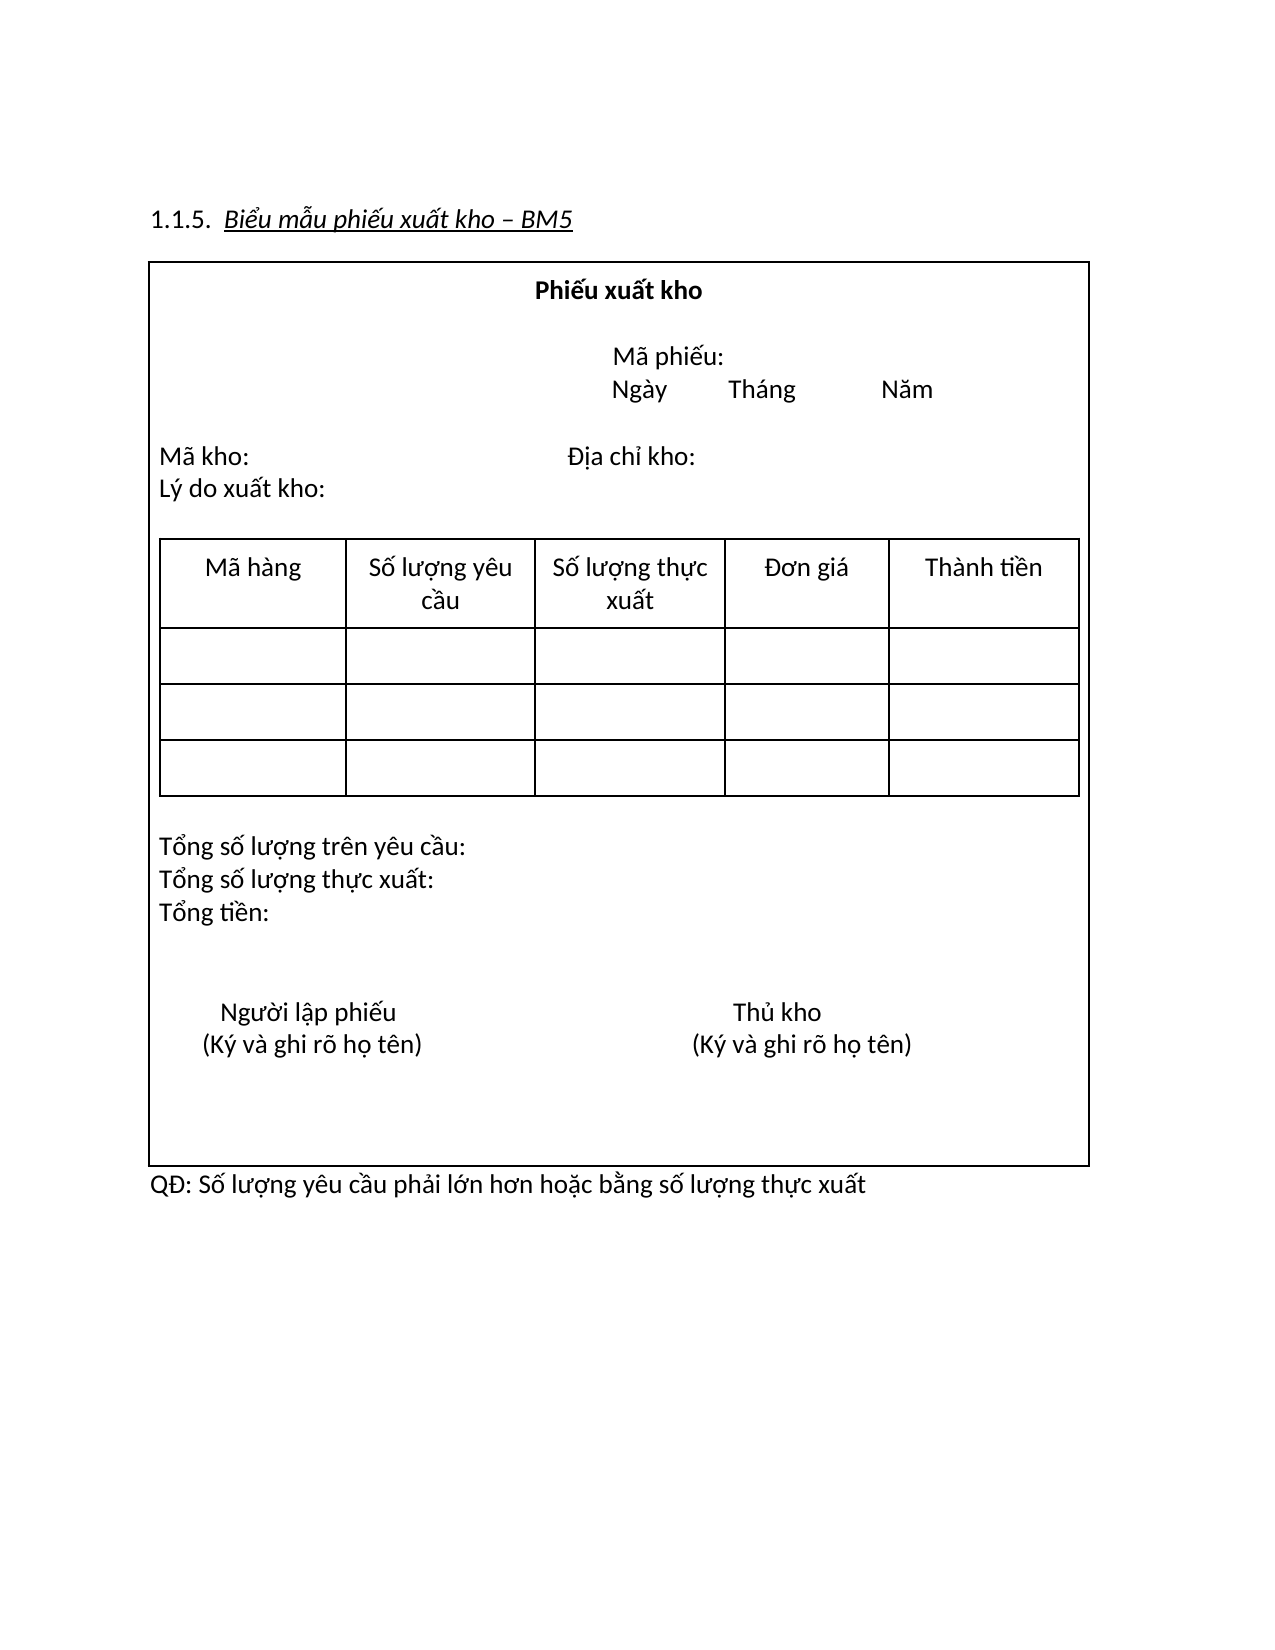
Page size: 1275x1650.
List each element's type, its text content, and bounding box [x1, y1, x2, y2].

table_header Phiếu xuất kho Mã phiếu: Ngày Tháng Năm Mã kho: Địa chỉ kho: Lý do xuất kho: Tổng số lượng trên yêu cầu: Tổng số lượng thực xuất: Tổng tiền: Người lập phiếu Thủ kho (Ký và ghi rõ họ tên) (Ký và ghi rõ họ tên) [150, 263, 1088, 1165]
text 1.1.5. Biểu mẫu phiếu xuất kho – BM5 [150, 202, 1125, 235]
text QĐ: Số lượng yêu cầu phải lớn hơn hoặc bằng số lượng thực xuất [150, 1167, 1125, 1200]
